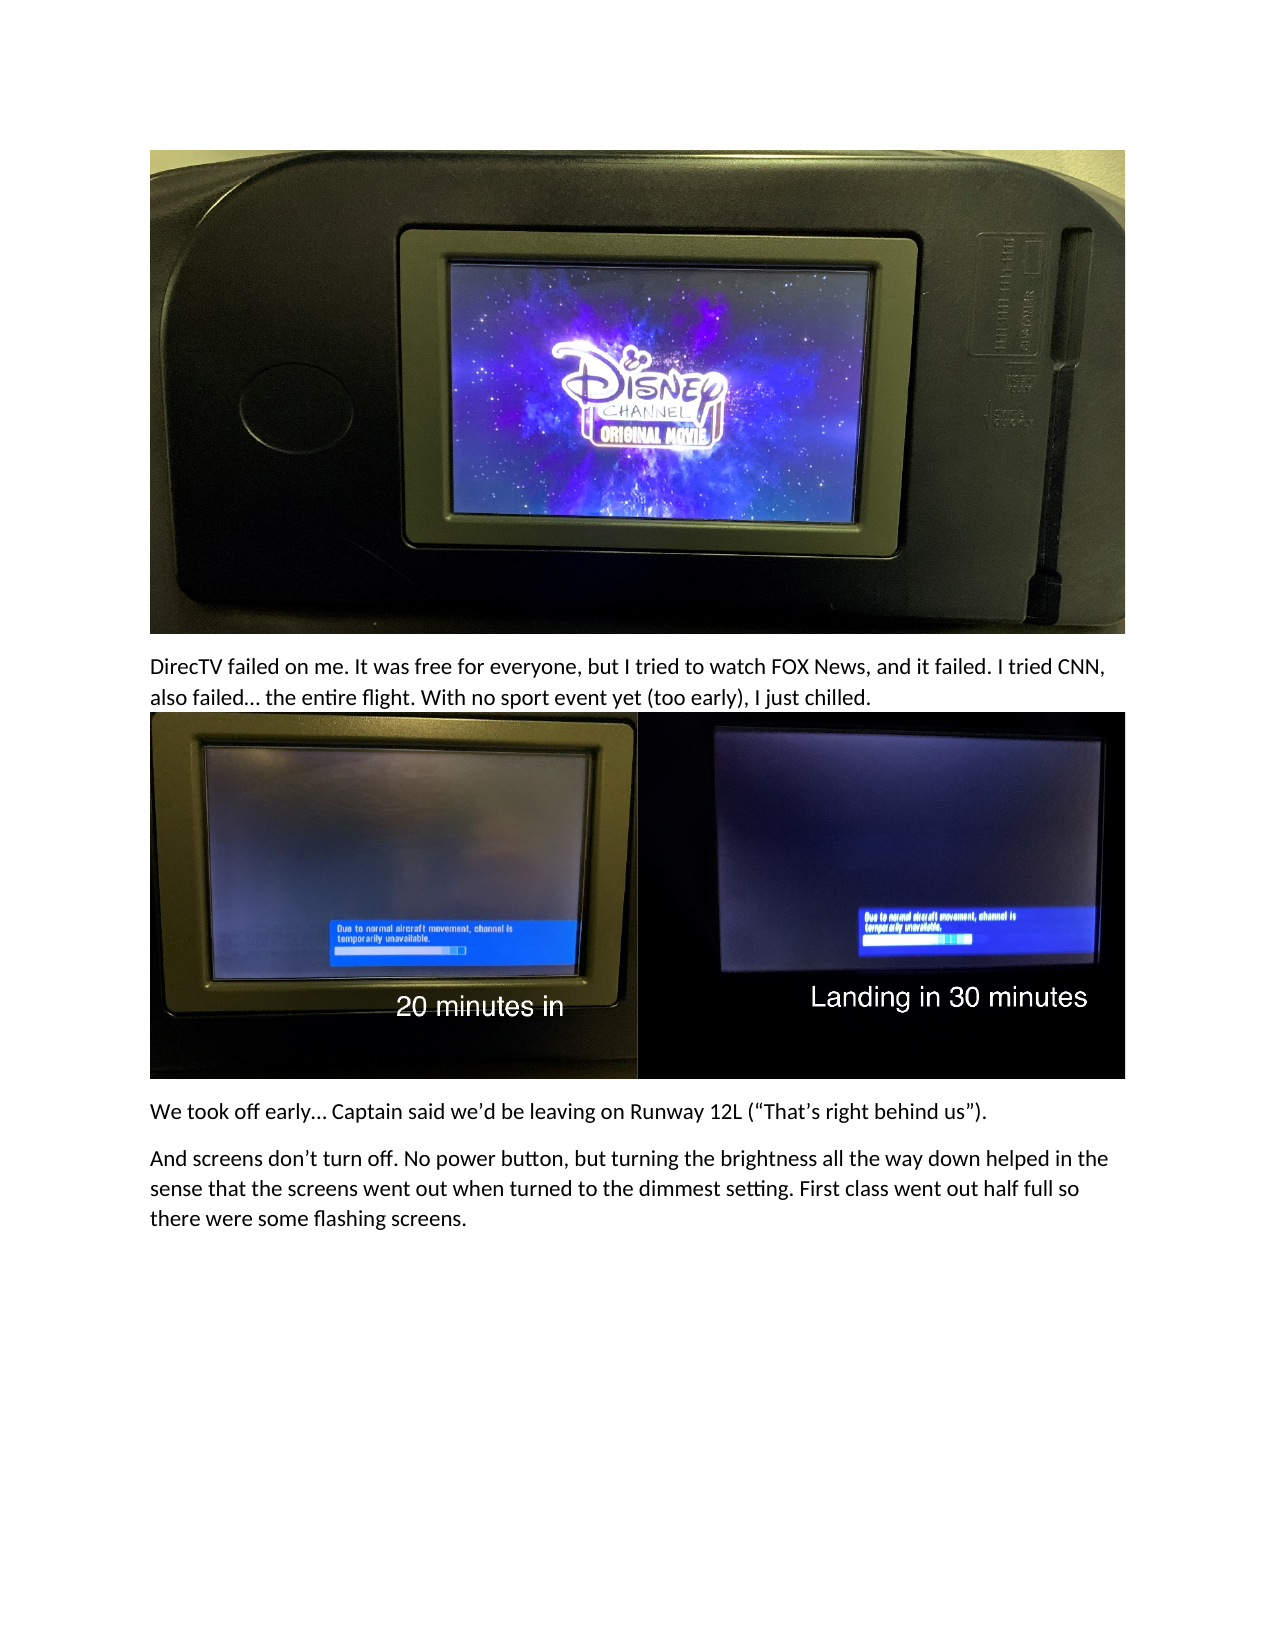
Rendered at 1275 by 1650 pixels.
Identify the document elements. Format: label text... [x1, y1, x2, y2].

picture [150, 712, 1125, 1079]
text And screens don’t turn off. No power button, but turning the brightness all the way down helped in the sense that the screens went out when turned to the dimmest setting. First class went out half full so there were some flashing screens. [150, 1144, 1125, 1233]
text We took off early… Captain said we’d be leaving on Runway 12L (“That’s right behind us”). [150, 1097, 1125, 1125]
text DirecTV failed on me. It was free for everyone, but I tried to watch FOX News, and it failed. I tried CNN, also failed… the entire flight. With no sport event yet (too early), I just chilled. [150, 652, 1125, 712]
picture [150, 150, 1125, 634]
